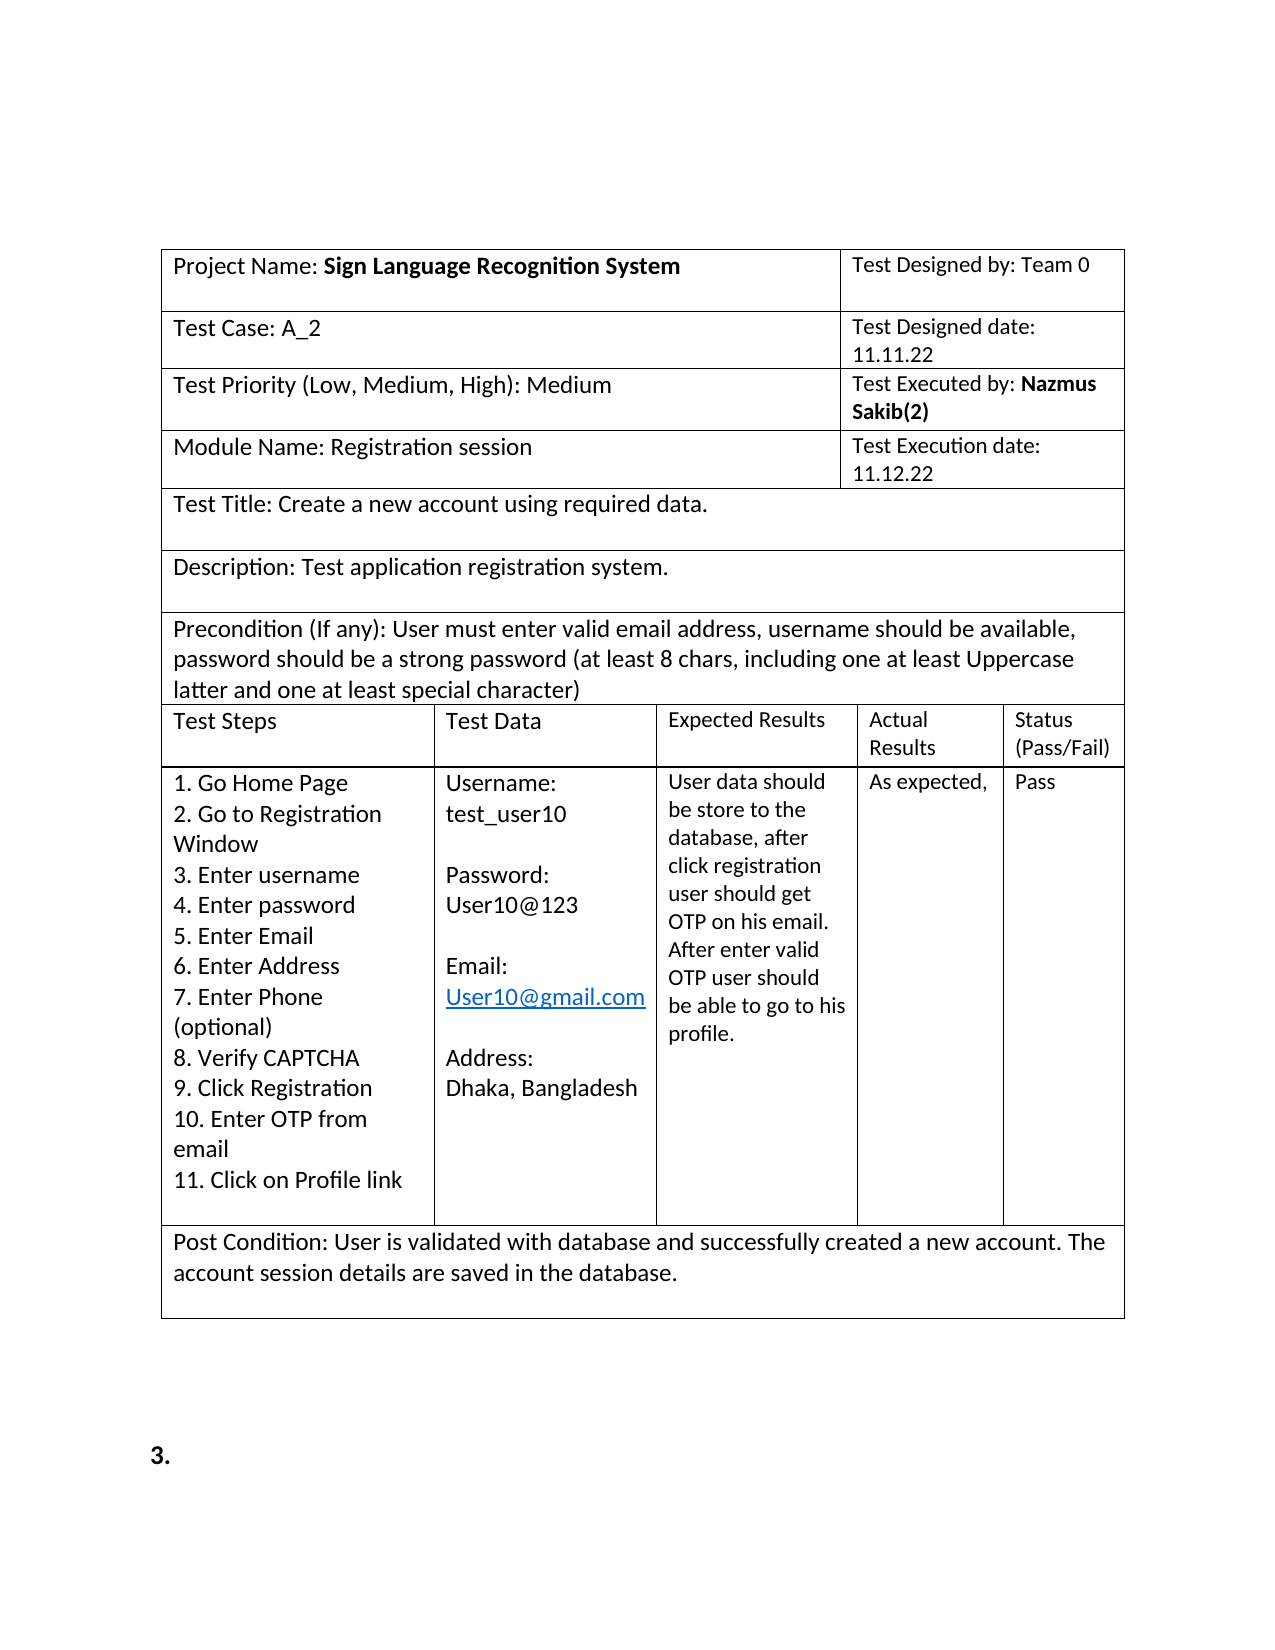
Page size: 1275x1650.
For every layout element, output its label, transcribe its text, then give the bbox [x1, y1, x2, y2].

table_cell Post Condition: User is validated with database and successfully created a new account. The account session details are saved in the database. [162, 1226, 1124, 1318]
table_cell Test Designed date: 11.11.22 [841, 312, 1124, 368]
table_cell Actual Results [858, 705, 1003, 766]
table_cell Test Execution date: 11.12.22 [841, 431, 1124, 487]
table_cell Test Title: Create a new account using required data. [162, 489, 1124, 549]
table_cell Precondition (If any): User must enter valid email address, username should be available, password should be a strong password (at least 8 chars, including one at least Uppercase latter and one at least special character) [162, 613, 1124, 704]
table_cell Test Data [435, 705, 656, 766]
table_cell Pass [1004, 768, 1124, 1225]
text 3. [150, 1438, 1125, 1471]
table_cell As expected, [858, 768, 1003, 1225]
table_cell Test Priority (Low, Medium, High): Medium [162, 369, 840, 430]
table_cell 1. Go Home Page 2. Go to Registration Window 3. Enter username 4. Enter password 5. Enter Email 6. Enter Address 7. Enter Phone (optional) 8. Verify CAPTCHA 9. Click Registration 10. Enter OTP from email 11. Click on Profile link [162, 768, 434, 1225]
table_cell Username: test_user10 Password: User10@123 Email: User10@gmail.com Address: Dhaka, Bangladesh [435, 768, 656, 1225]
table_cell Test Steps [162, 705, 434, 766]
table_cell Test Executed by: Nazmus Sakib(2) [841, 369, 1124, 430]
table_cell Description: Test application registration system. [162, 551, 1124, 612]
table_cell Expected Results [657, 705, 857, 766]
table_header Project Name: Sign Language Recognition System [162, 250, 840, 311]
table_cell Module Name: Registration session [162, 431, 840, 487]
table_cell Status (Pass/Fail) [1004, 705, 1124, 766]
table_cell Test Case: A_2 [162, 312, 840, 368]
table_cell User data should be store to the database, after click registration user should get OTP on his email. After enter valid OTP user should be able to go to his profile. [657, 768, 857, 1225]
table_header Test Designed by: Team 0 [841, 250, 1124, 311]
